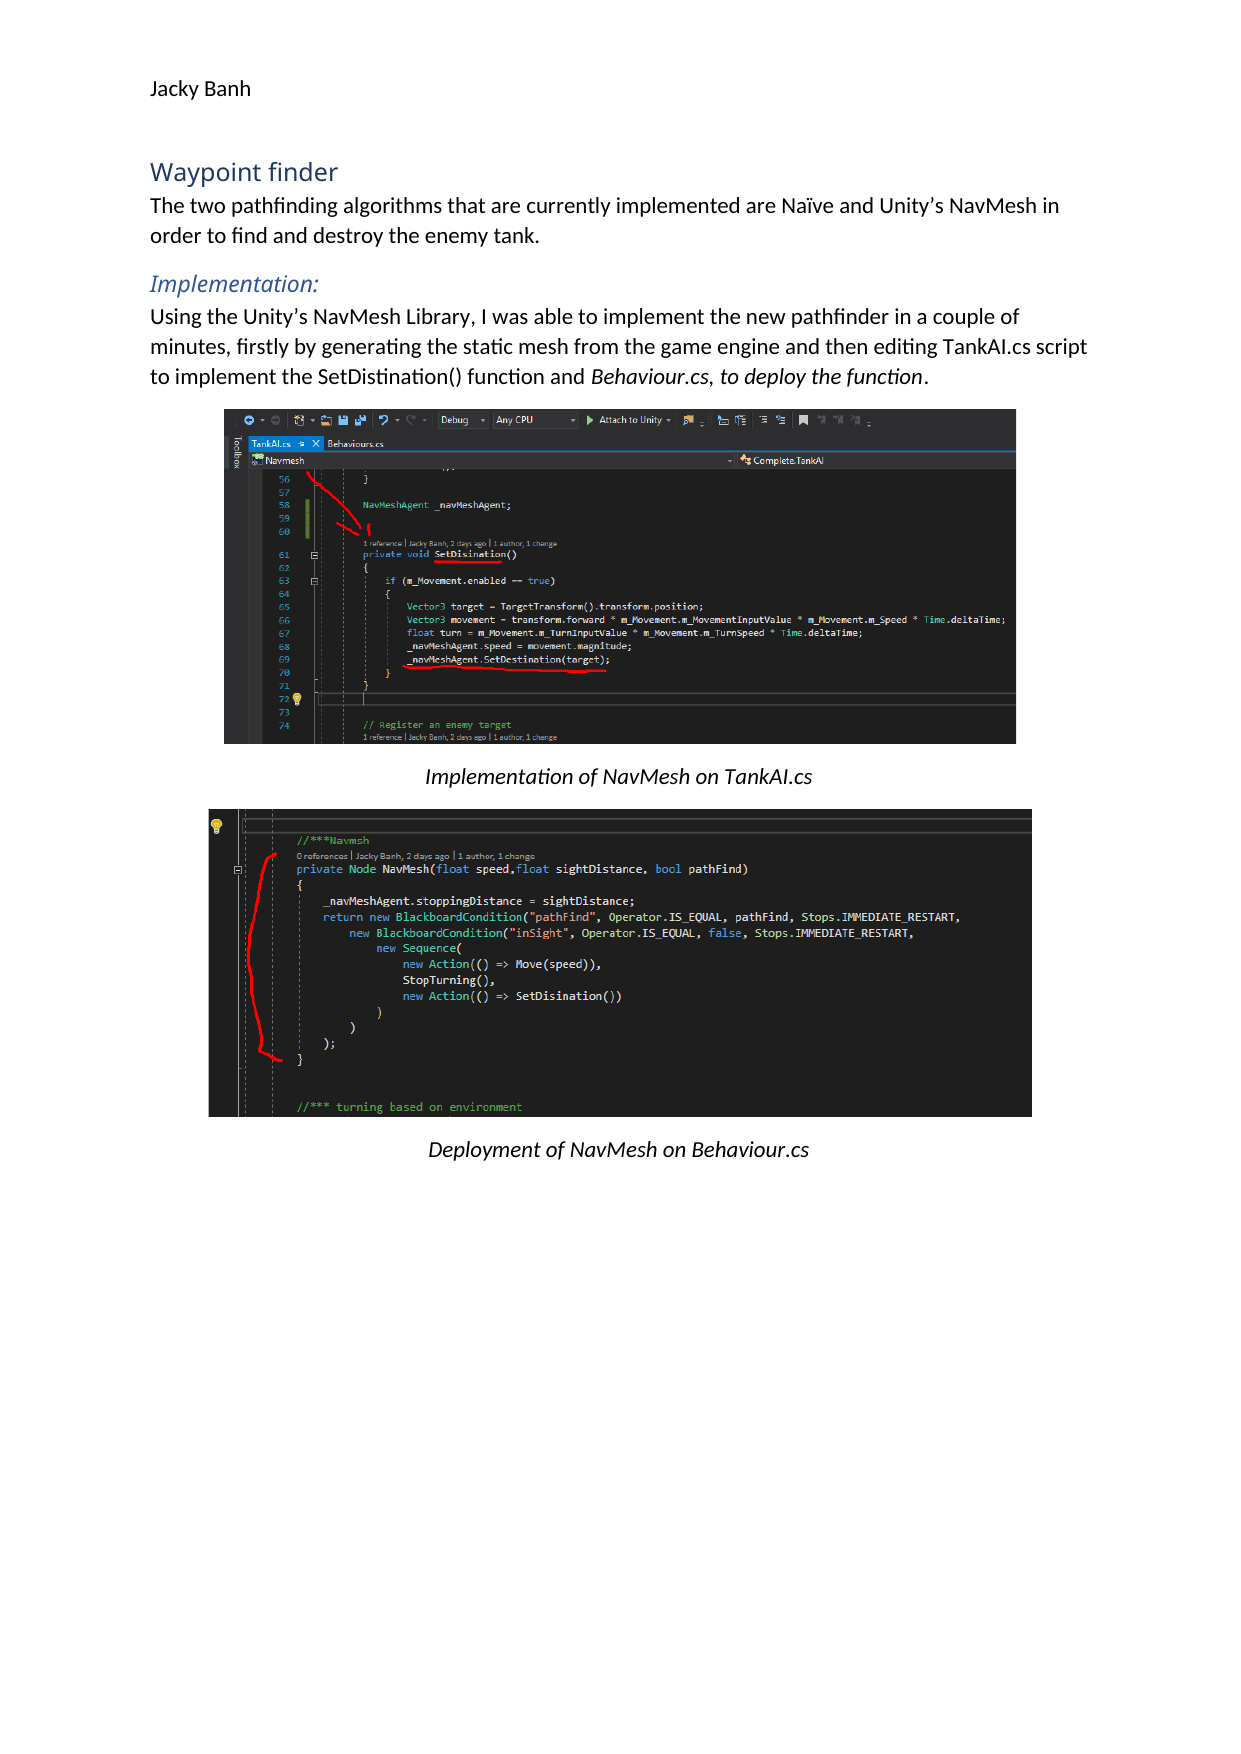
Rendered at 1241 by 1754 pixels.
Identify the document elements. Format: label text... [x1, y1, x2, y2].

subtitle Implementation: [150, 268, 1090, 299]
text Implementation of NavMesh on TankAI.cs [150, 762, 1090, 790]
picture [208, 809, 1032, 1117]
text Using the Unity’s NavMesh Library, I was able to implement the new pathfinder in a couple of minutes, firstly by generating the static mesh from the game engine and then editing TankAI.cs script to implement the SetDistination() function and Behaviour.cs, to deploy the function. [150, 302, 1090, 390]
picture [224, 409, 1017, 744]
text The two pathfinding algorithms that are currently implemented are Naïve and Unity’s NavMesh in order to find and destroy the enemy tank. [150, 191, 1090, 249]
text Deployment of NavMesh on Behaviour.cs [150, 1135, 1090, 1163]
subtitle Waypoint finder [150, 154, 1090, 188]
